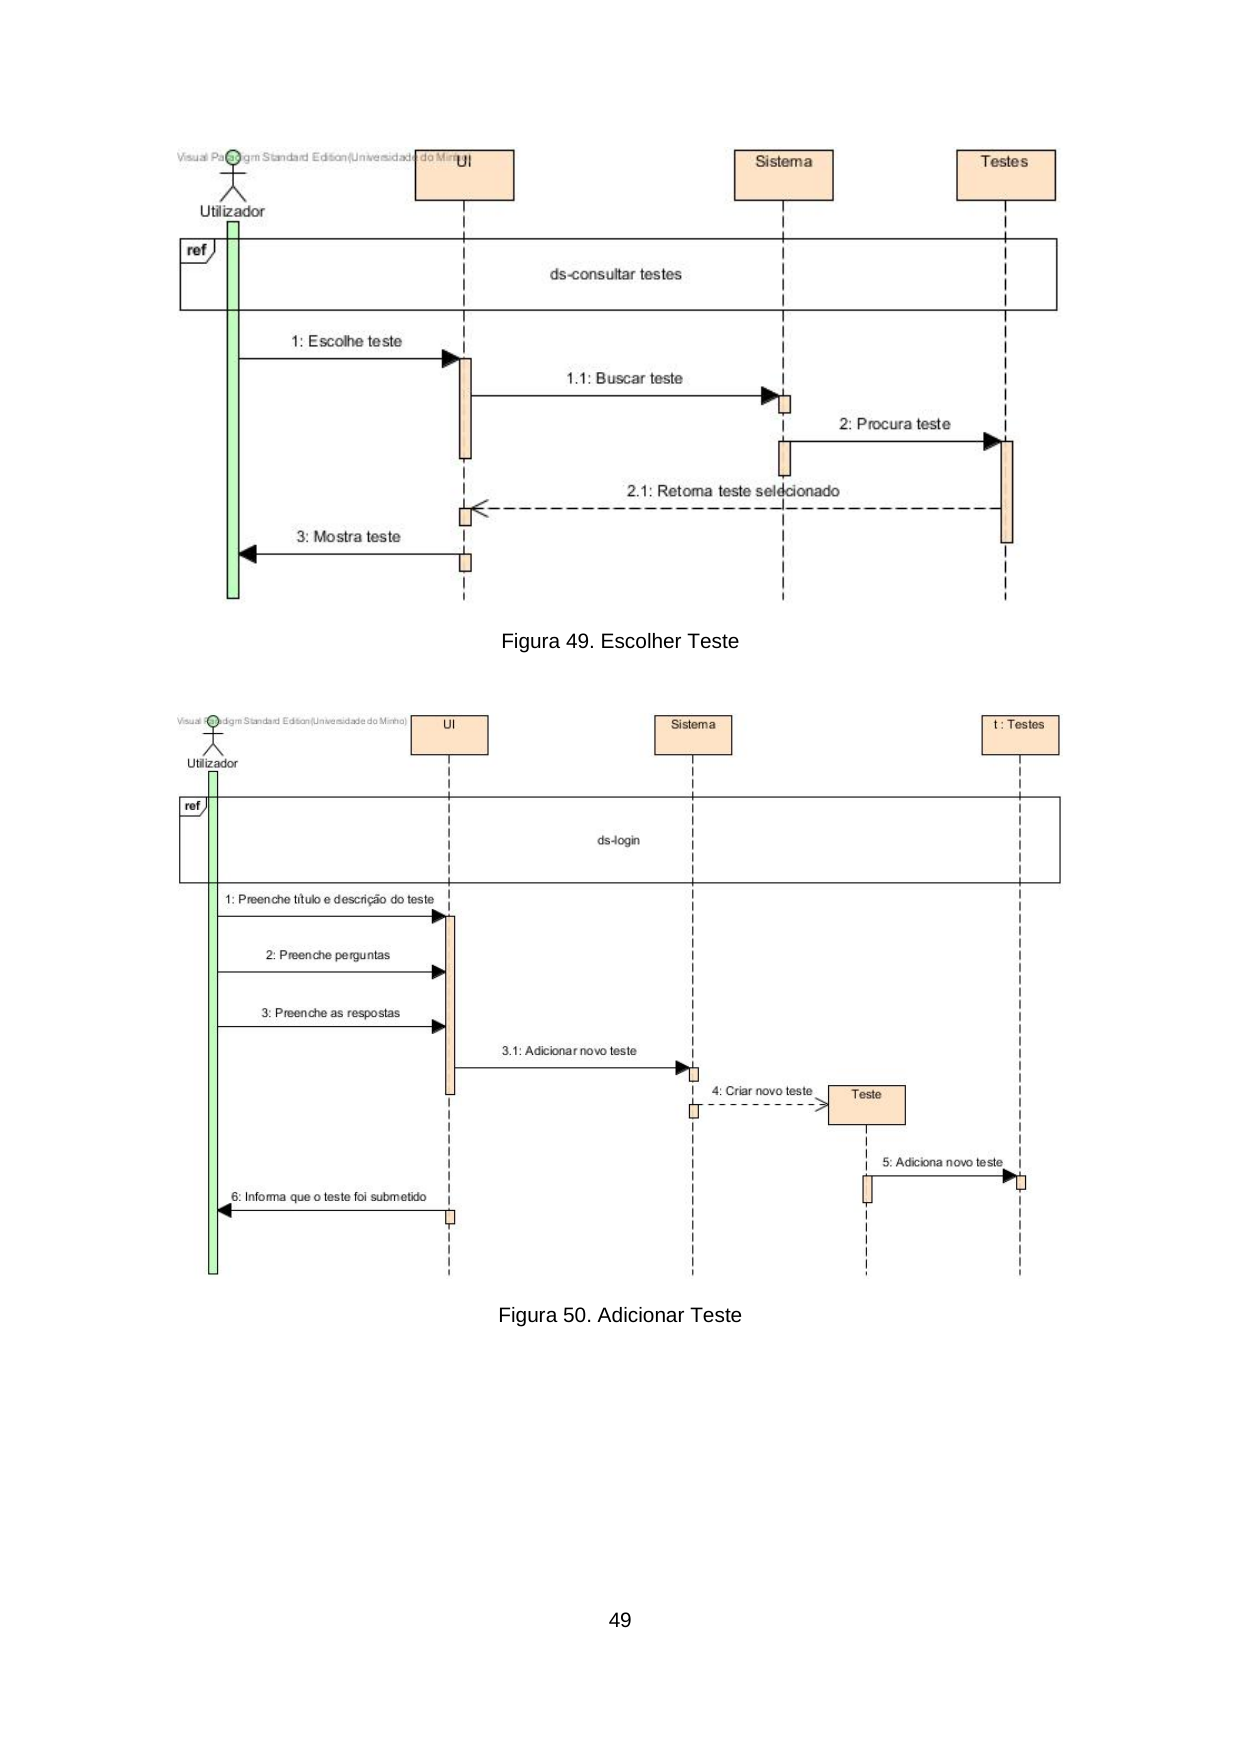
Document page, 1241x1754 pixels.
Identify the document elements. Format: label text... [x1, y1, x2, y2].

picture [177, 713, 1064, 1279]
picture [177, 147, 1062, 605]
